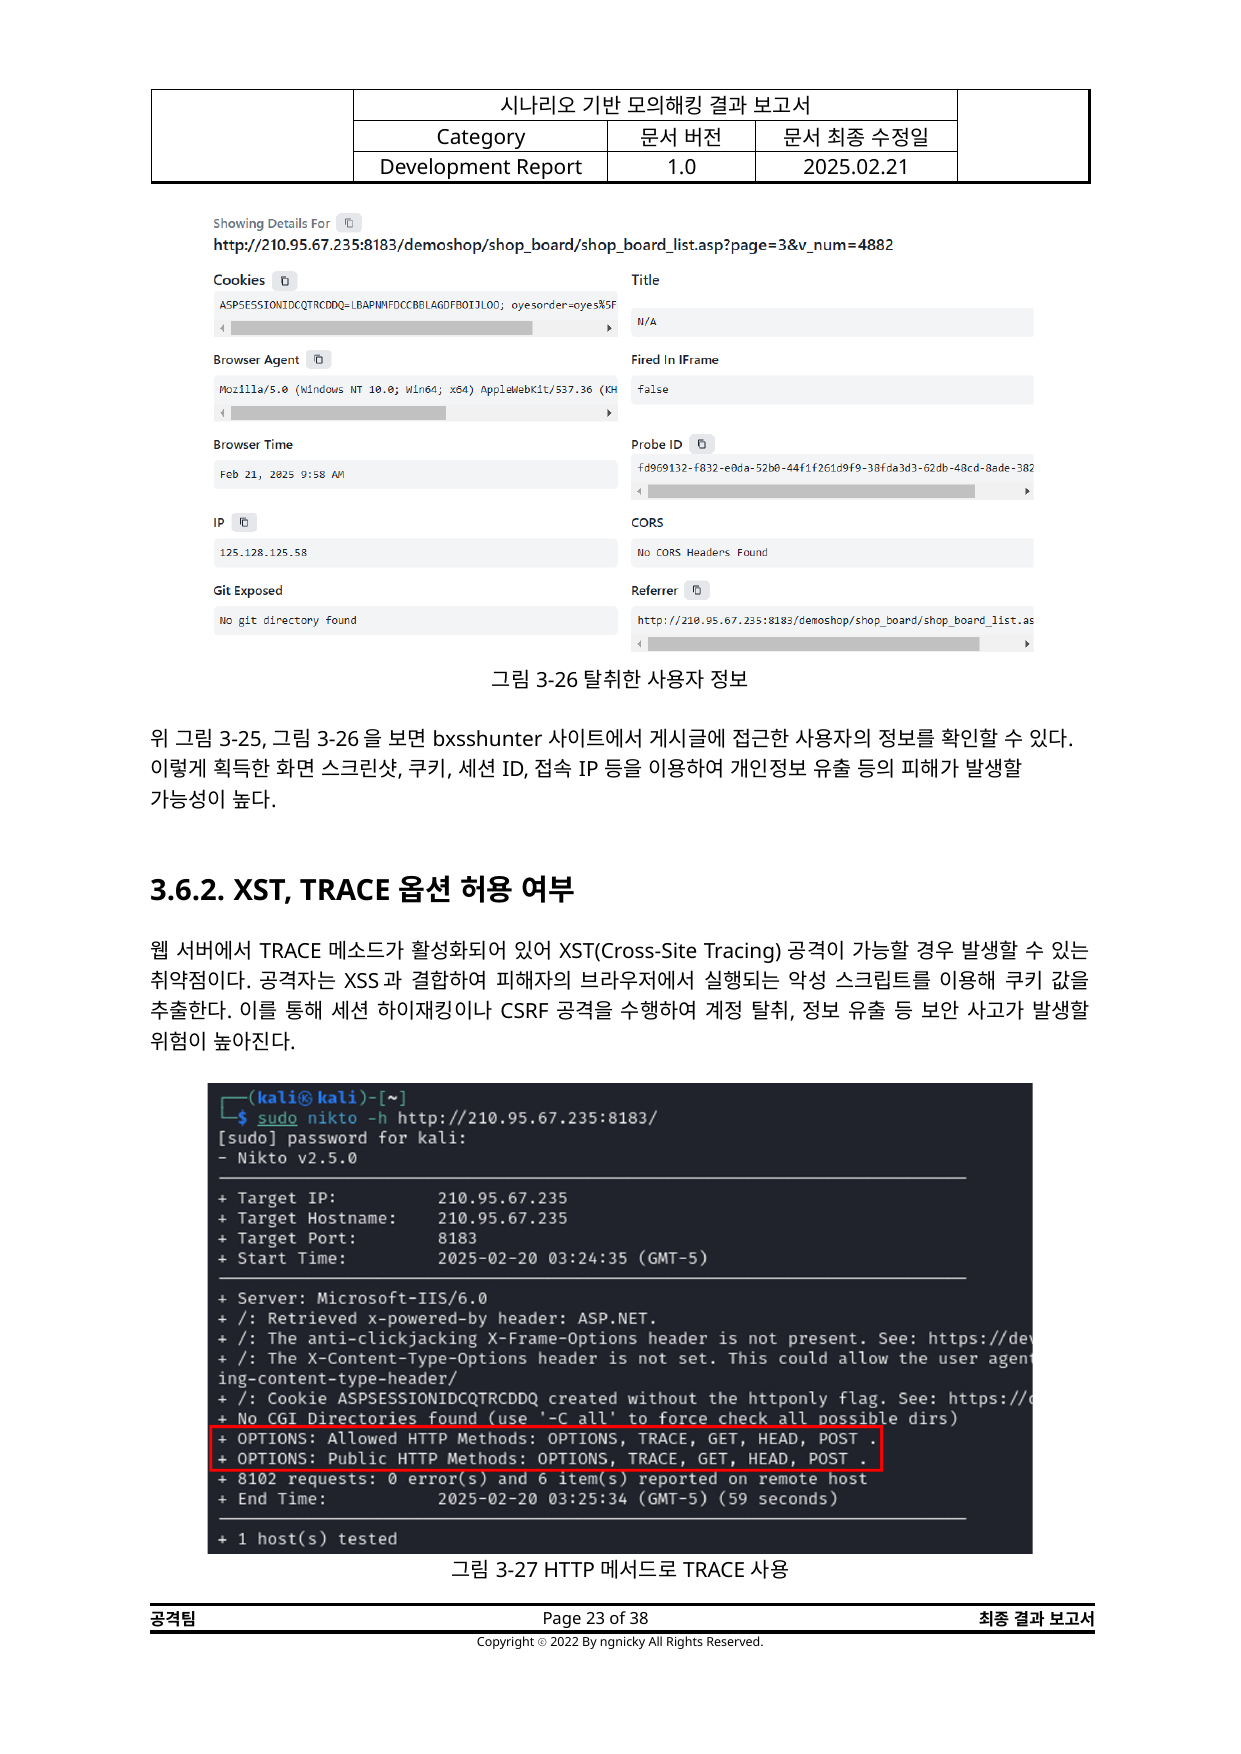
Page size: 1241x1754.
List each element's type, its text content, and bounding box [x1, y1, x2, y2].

picture [206, 212, 1034, 664]
text 웹 서버에서 TRACE 메소드가 활성화되어 있어 XST(Cross-Site Tracing) 공격이 가능할 경우 발생할 수 있는 취약점이다. 공격자는 XSS과 결합하여 피해자의 브라우저에서 실행되는 악성 스크립트를 이용해 쿠키 값을 추출한다. 이를 통해 세션 하이재킹이나 CSRF 공격을 수행하여 계정 탈취, 정보 유출 등 보안 사고가 발생할 위험이 높아진다. [150, 934, 1090, 1055]
picture [207, 1083, 1033, 1554]
subtitle XST, TRACE 옵션 허용 여부 [150, 867, 1090, 909]
